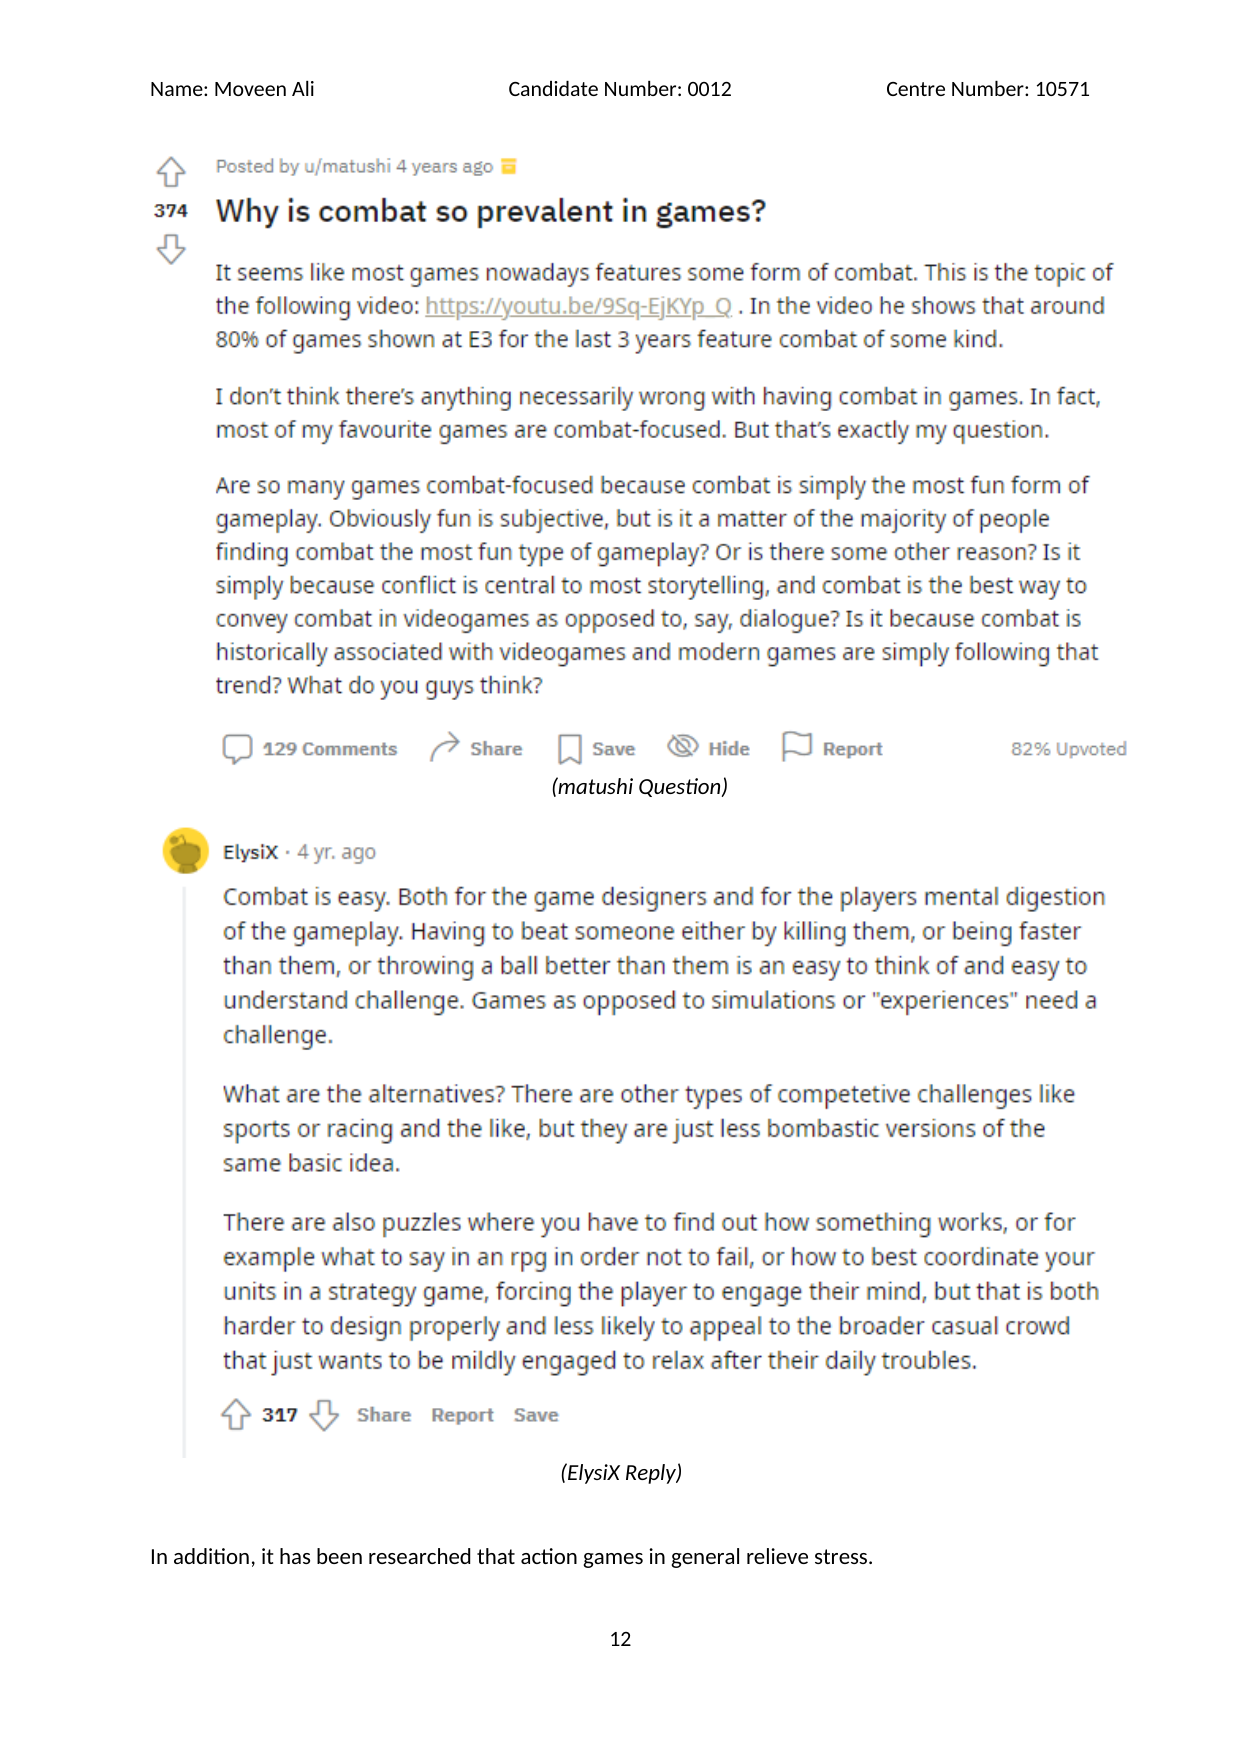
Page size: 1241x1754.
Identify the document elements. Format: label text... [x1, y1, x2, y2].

picture [150, 800, 1150, 1458]
text In addition, it has been researched that action games in general relieve stress. [150, 1542, 1090, 1570]
text (matushi Question) [150, 773, 1090, 800]
picture [150, 150, 1141, 773]
text (ElysiX Reply) [150, 1458, 1090, 1486]
